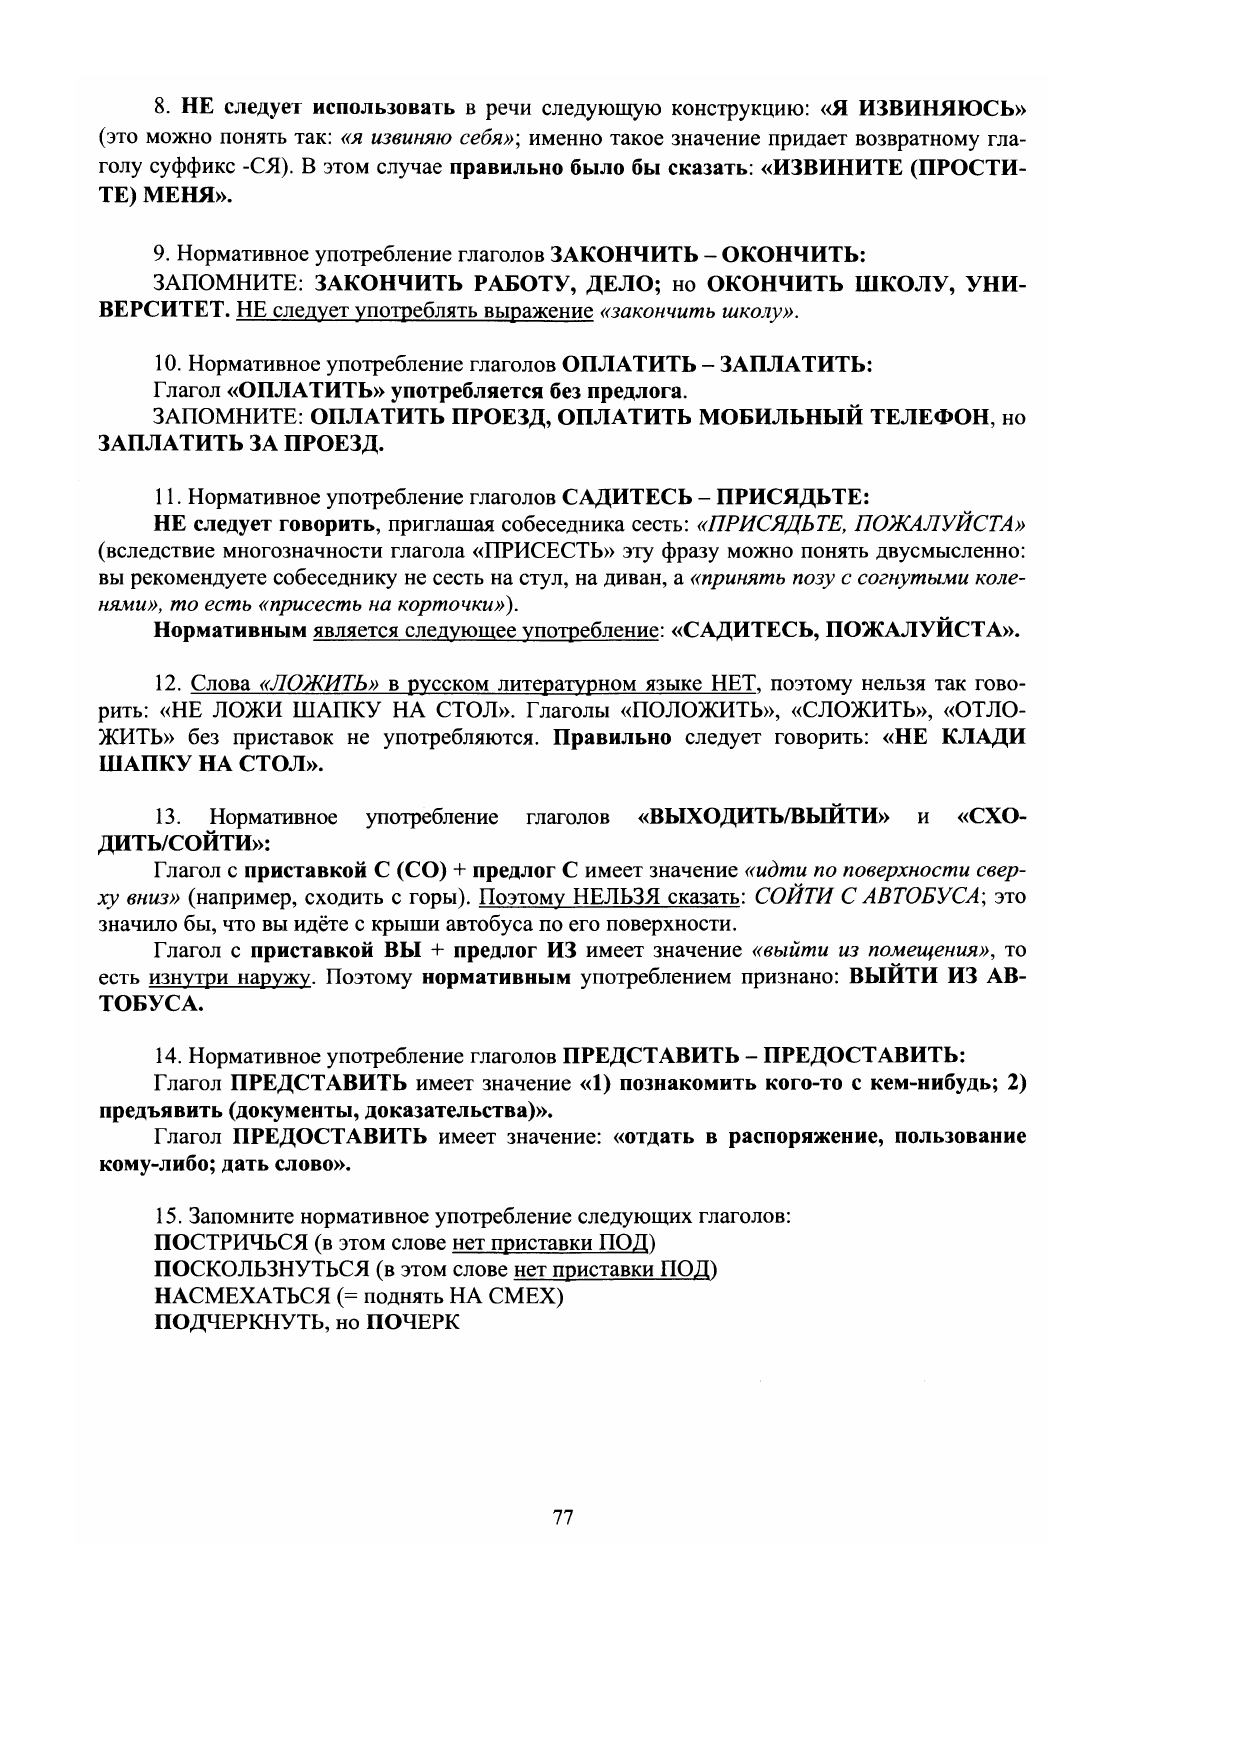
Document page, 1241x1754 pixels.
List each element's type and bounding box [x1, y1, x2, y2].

picture [75, 75, 1050, 1545]
